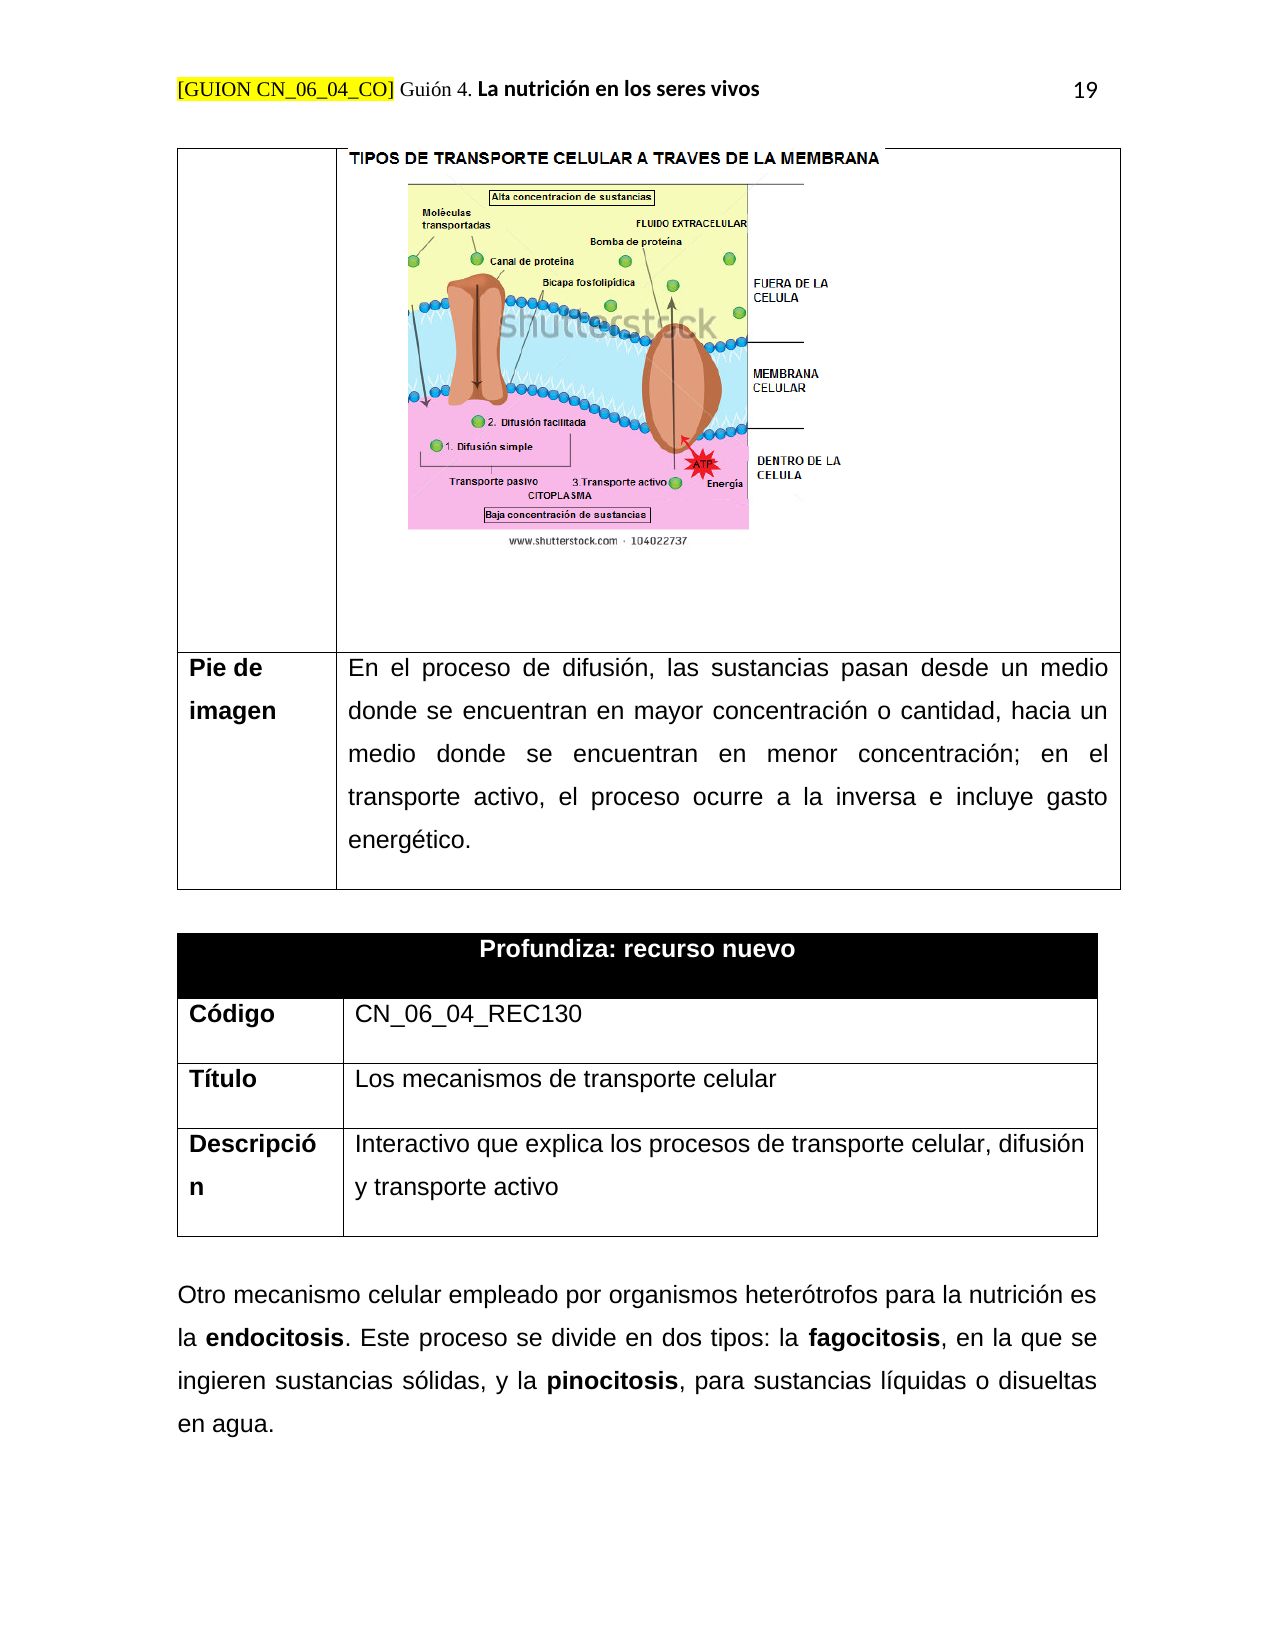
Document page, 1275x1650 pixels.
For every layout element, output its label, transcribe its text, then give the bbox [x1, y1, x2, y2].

picture [347, 148, 886, 552]
table_header Profundiza: recurso nuevo [178, 934, 1097, 998]
text Otro mecanismo celular empleado por organismos heterótrofos para la nutrición es la endocitosis. Este proceso se divide en dos tipos: la fagocitosis, en la que se ingieren sustancias sólidas, y la pinocitosis, para sustancias líquidas o disueltas en agua. [177, 1280, 1098, 1438]
table_cell Los mecanismos de transporte celular [344, 1064, 1097, 1128]
table_cell Descripción [178, 1129, 343, 1236]
table_cell Título [178, 1064, 343, 1128]
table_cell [337, 149, 1120, 652]
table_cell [178, 149, 336, 652]
table_cell Pie de imagen [178, 653, 336, 889]
table_cell Código [178, 999, 343, 1063]
table_cell Interactivo que explica los procesos de transporte celular, difusión y transporte activo [344, 1129, 1097, 1236]
table_cell En el proceso de difusión, las sustancias pasan desde un medio donde se encuentran en mayor concentración o cantidad, hacia un medio donde se encuentran en menor concentración; en el transporte activo, el proceso ocurre a la inversa e incluye gasto energético. [337, 653, 1120, 889]
table_cell CN_06_04_REC130 [344, 999, 1097, 1063]
